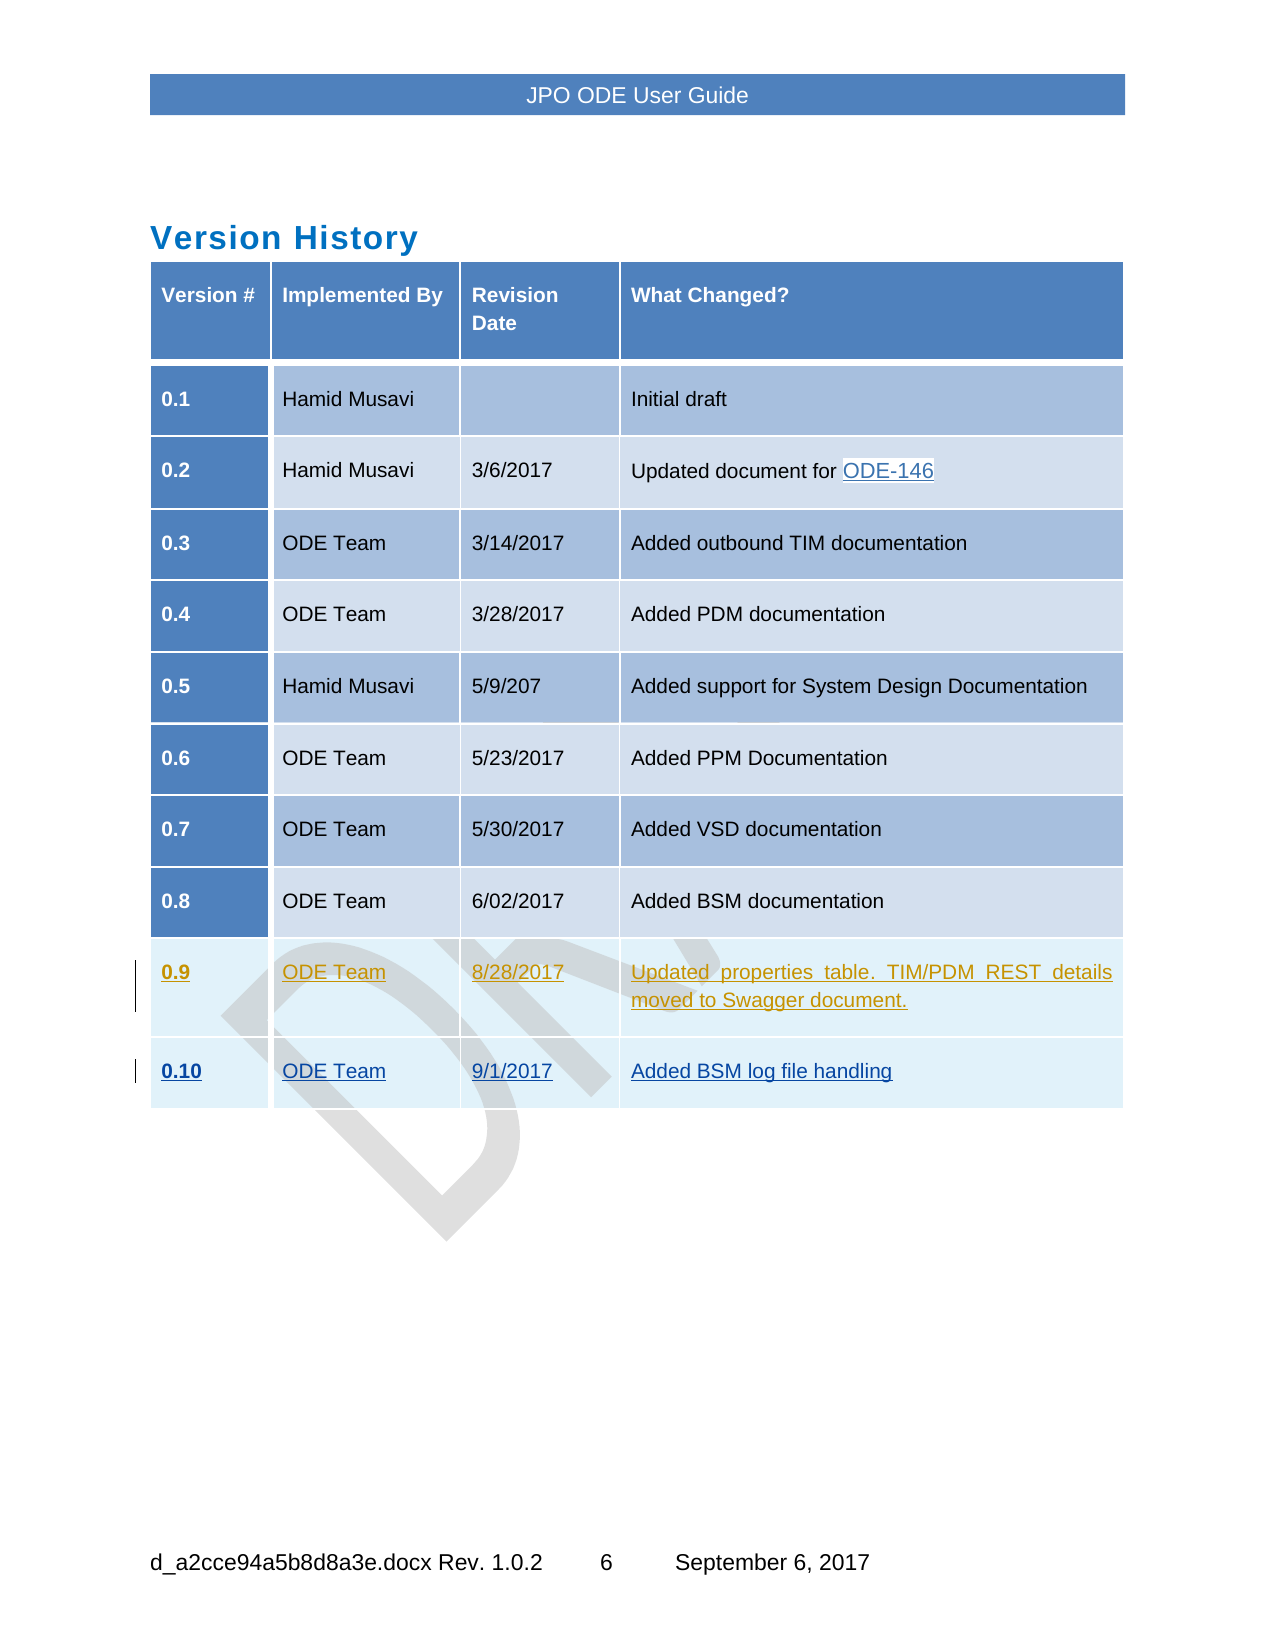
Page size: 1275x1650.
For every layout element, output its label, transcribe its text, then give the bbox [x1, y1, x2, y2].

subtitle Version History [150, 218, 1125, 256]
table_cell 5/9/207 [461, 653, 619, 722]
table_cell Hamid Musavi [274, 437, 460, 508]
table_cell Added VSD documentation [621, 796, 1123, 866]
table_cell Updated document for ODE-146 [620, 437, 1123, 508]
table_cell 0.4 [151, 581, 268, 651]
table_cell 0.7 [151, 796, 268, 866]
table_cell Added support for System Design Documentation [621, 653, 1123, 722]
table_header Implemented By [272, 262, 459, 359]
table_cell 5/30/2017 [461, 796, 619, 866]
table_cell ODE Team [274, 581, 460, 651]
table_cell ODE Team [274, 510, 459, 579]
table_header Version # [151, 262, 270, 359]
table_cell ODE Team [274, 868, 460, 937]
table_cell Added BSM documentation [620, 868, 1123, 937]
table_cell 0.5 [151, 653, 268, 722]
table_cell Initial draft [621, 366, 1123, 435]
table_cell 0.1 [151, 366, 268, 435]
table_cell 3/6/2017 [461, 437, 619, 508]
table_cell 5/23/2017 [461, 725, 619, 794]
table_cell [461, 366, 619, 435]
table_header Revision Date [461, 262, 619, 359]
table_cell 0.2 [151, 437, 268, 508]
table_cell ODE Team [274, 725, 460, 794]
table_cell Hamid Musavi [274, 366, 459, 435]
table_cell 3/14/2017 [461, 510, 619, 579]
table_cell 3/28/2017 [461, 581, 619, 651]
table_cell ODE Team [274, 796, 459, 866]
table_cell 6/02/2017 [461, 868, 619, 937]
table_cell Added PPM Documentation [620, 725, 1123, 794]
table_cell 0.3 [151, 510, 268, 579]
table_header What Changed? [621, 262, 1123, 359]
table_cell 0.8 [151, 868, 268, 937]
table_cell 0.6 [151, 725, 268, 794]
table_cell Added PDM documentation [620, 581, 1123, 651]
table_cell Added outbound TIM documentation [621, 510, 1123, 579]
table_cell Hamid Musavi [274, 653, 459, 722]
